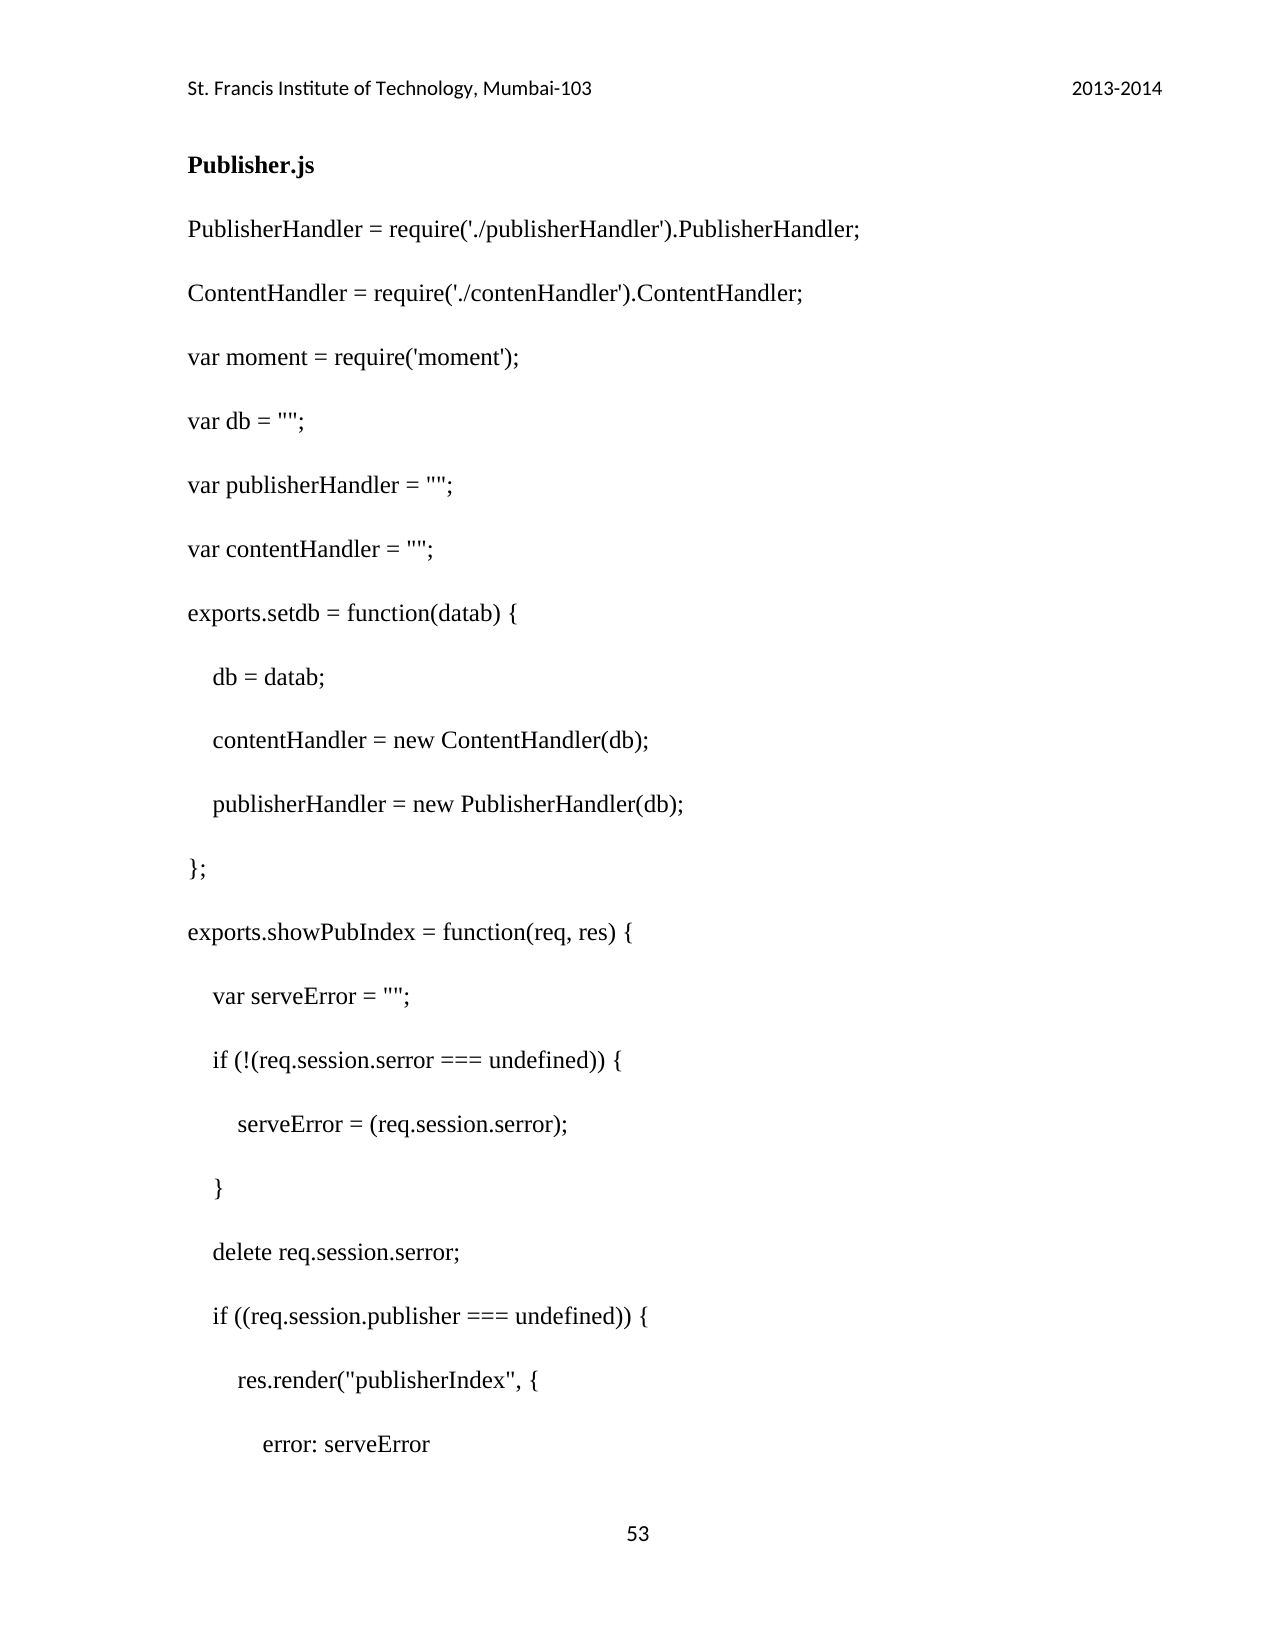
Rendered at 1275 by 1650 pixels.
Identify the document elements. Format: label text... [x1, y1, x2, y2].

text var serveError = ""; [187, 981, 1087, 1010]
text var contentHandler = ""; [187, 534, 1087, 562]
text var moment = require('moment'); [187, 342, 1087, 371]
text publisherHandler = new PublisherHandler(db); [187, 789, 1087, 818]
text error: serveError [187, 1429, 1087, 1458]
text PublisherHandler = require('./publisherHandler').PublisherHandler; [187, 214, 1087, 243]
text if ((req.session.publisher === undefined)) { [187, 1301, 1087, 1330]
text res.render("publisherIndex", { [187, 1365, 1087, 1394]
text Publisher.js [187, 150, 1087, 179]
text if (!(req.session.serror === undefined)) { [187, 1045, 1087, 1074]
text }; [187, 853, 1087, 882]
text var db = ""; [187, 406, 1087, 434]
text contentHandler = new ContentHandler(db); [187, 726, 1087, 754]
text serveError = (req.session.serror); [187, 1109, 1087, 1138]
text db = datab; [187, 662, 1087, 690]
text ContentHandler = require('./contenHandler').ContentHandler; [187, 278, 1087, 307]
text var publisherHandler = ""; [187, 470, 1087, 498]
text delete req.session.serror; [187, 1237, 1087, 1266]
text exports.showPubIndex = function(req, res) { [187, 917, 1087, 946]
text exports.setdb = function(datab) { [187, 598, 1087, 626]
text } [187, 1173, 1087, 1202]
